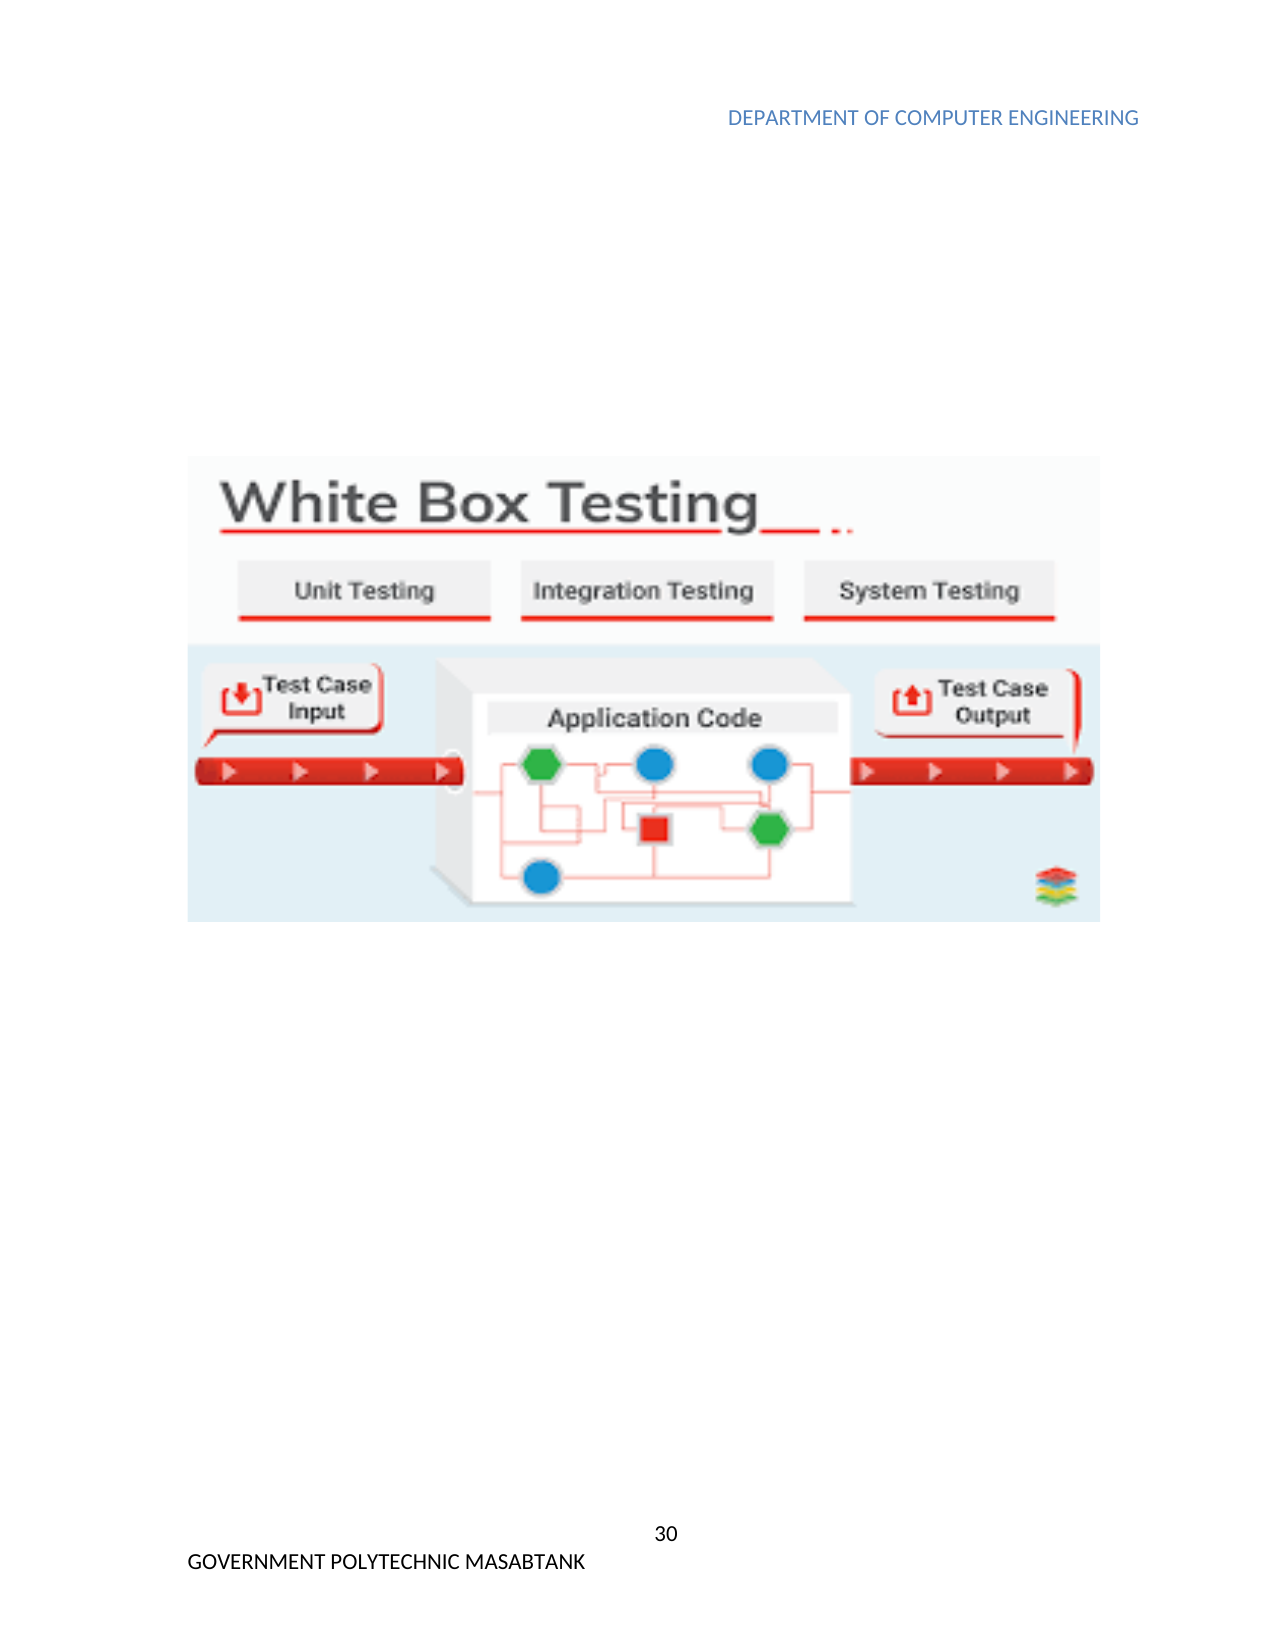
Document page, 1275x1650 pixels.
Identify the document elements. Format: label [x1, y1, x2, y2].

picture [187, 456, 1100, 922]
